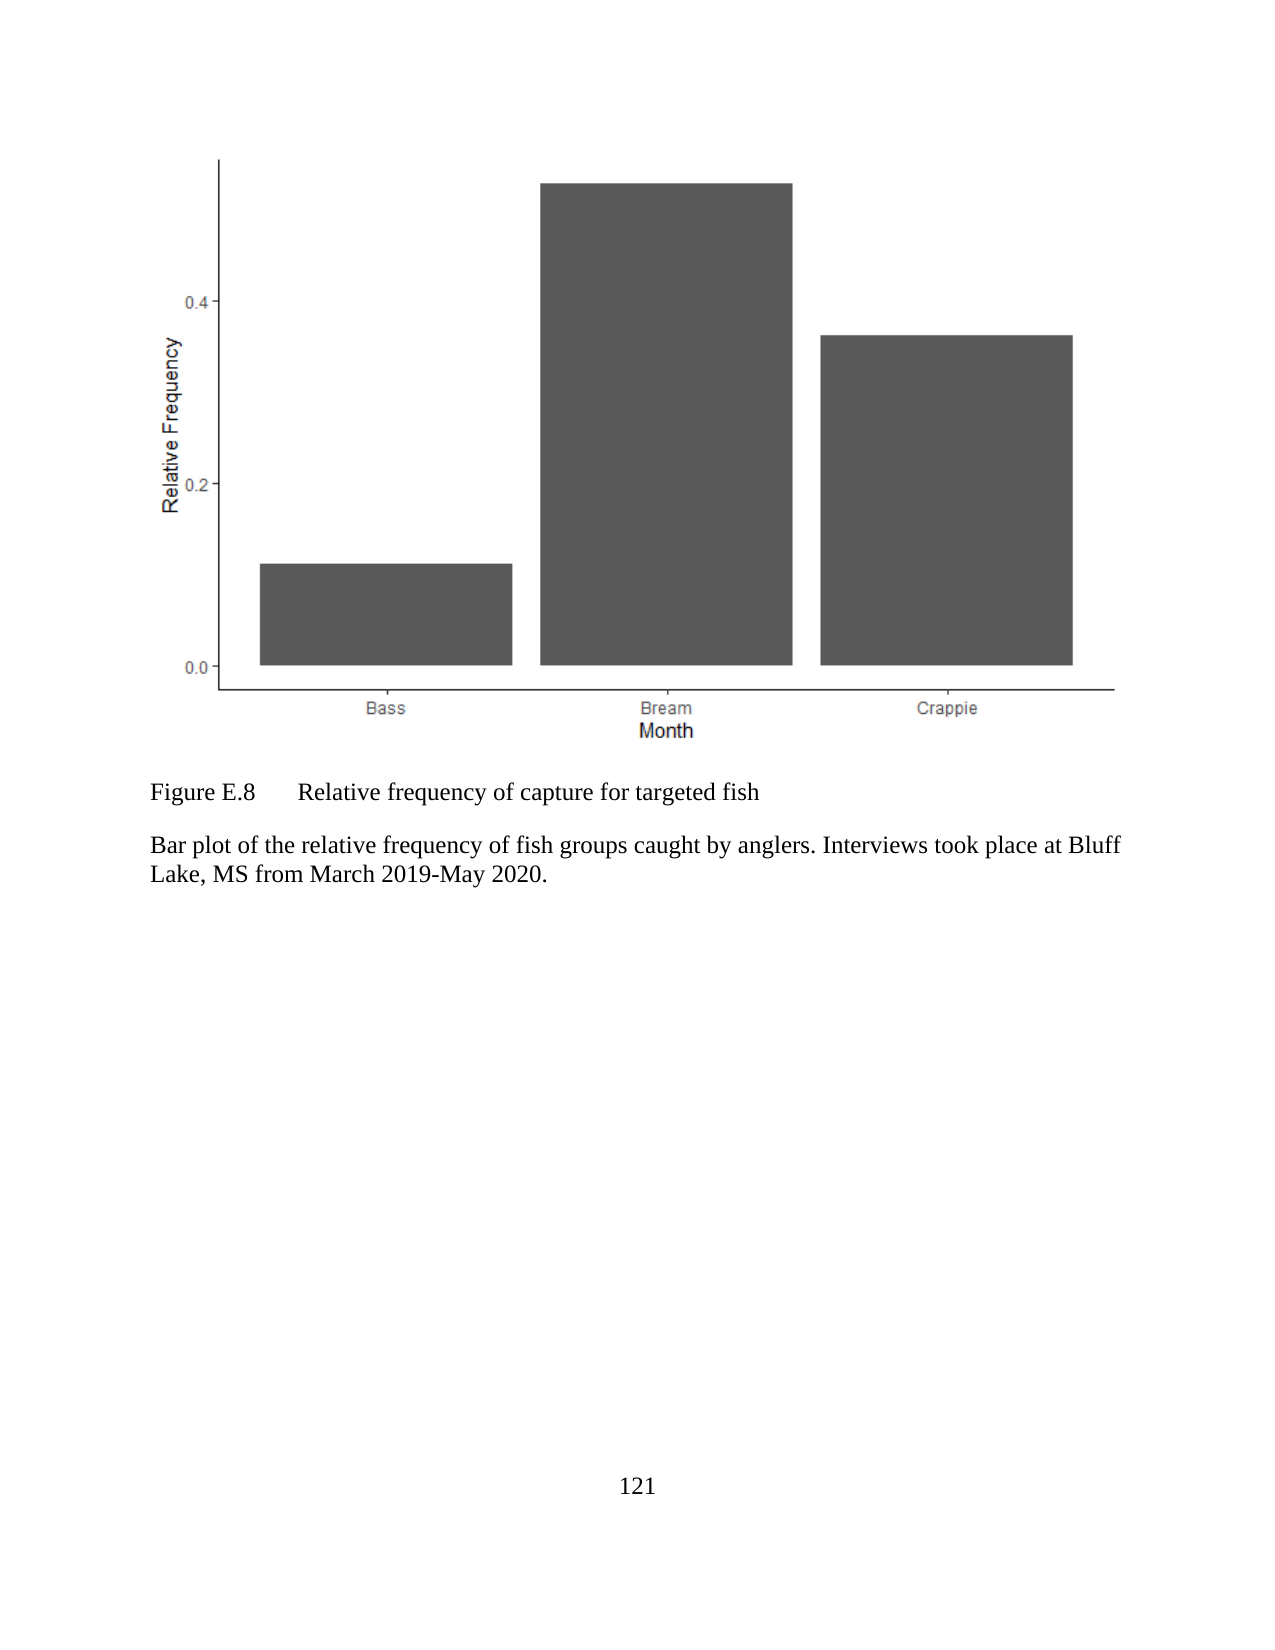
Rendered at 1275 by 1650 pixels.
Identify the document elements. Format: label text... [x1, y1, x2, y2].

title Relative frequency of capture for targeted fish [150, 752, 1125, 806]
text Bar plot of the relative frequency of fish groups caught by anglers. Interviews took place at Bluff Lake, MS from March 2019-May 2020. [150, 831, 1125, 888]
picture [150, 150, 1125, 752]
